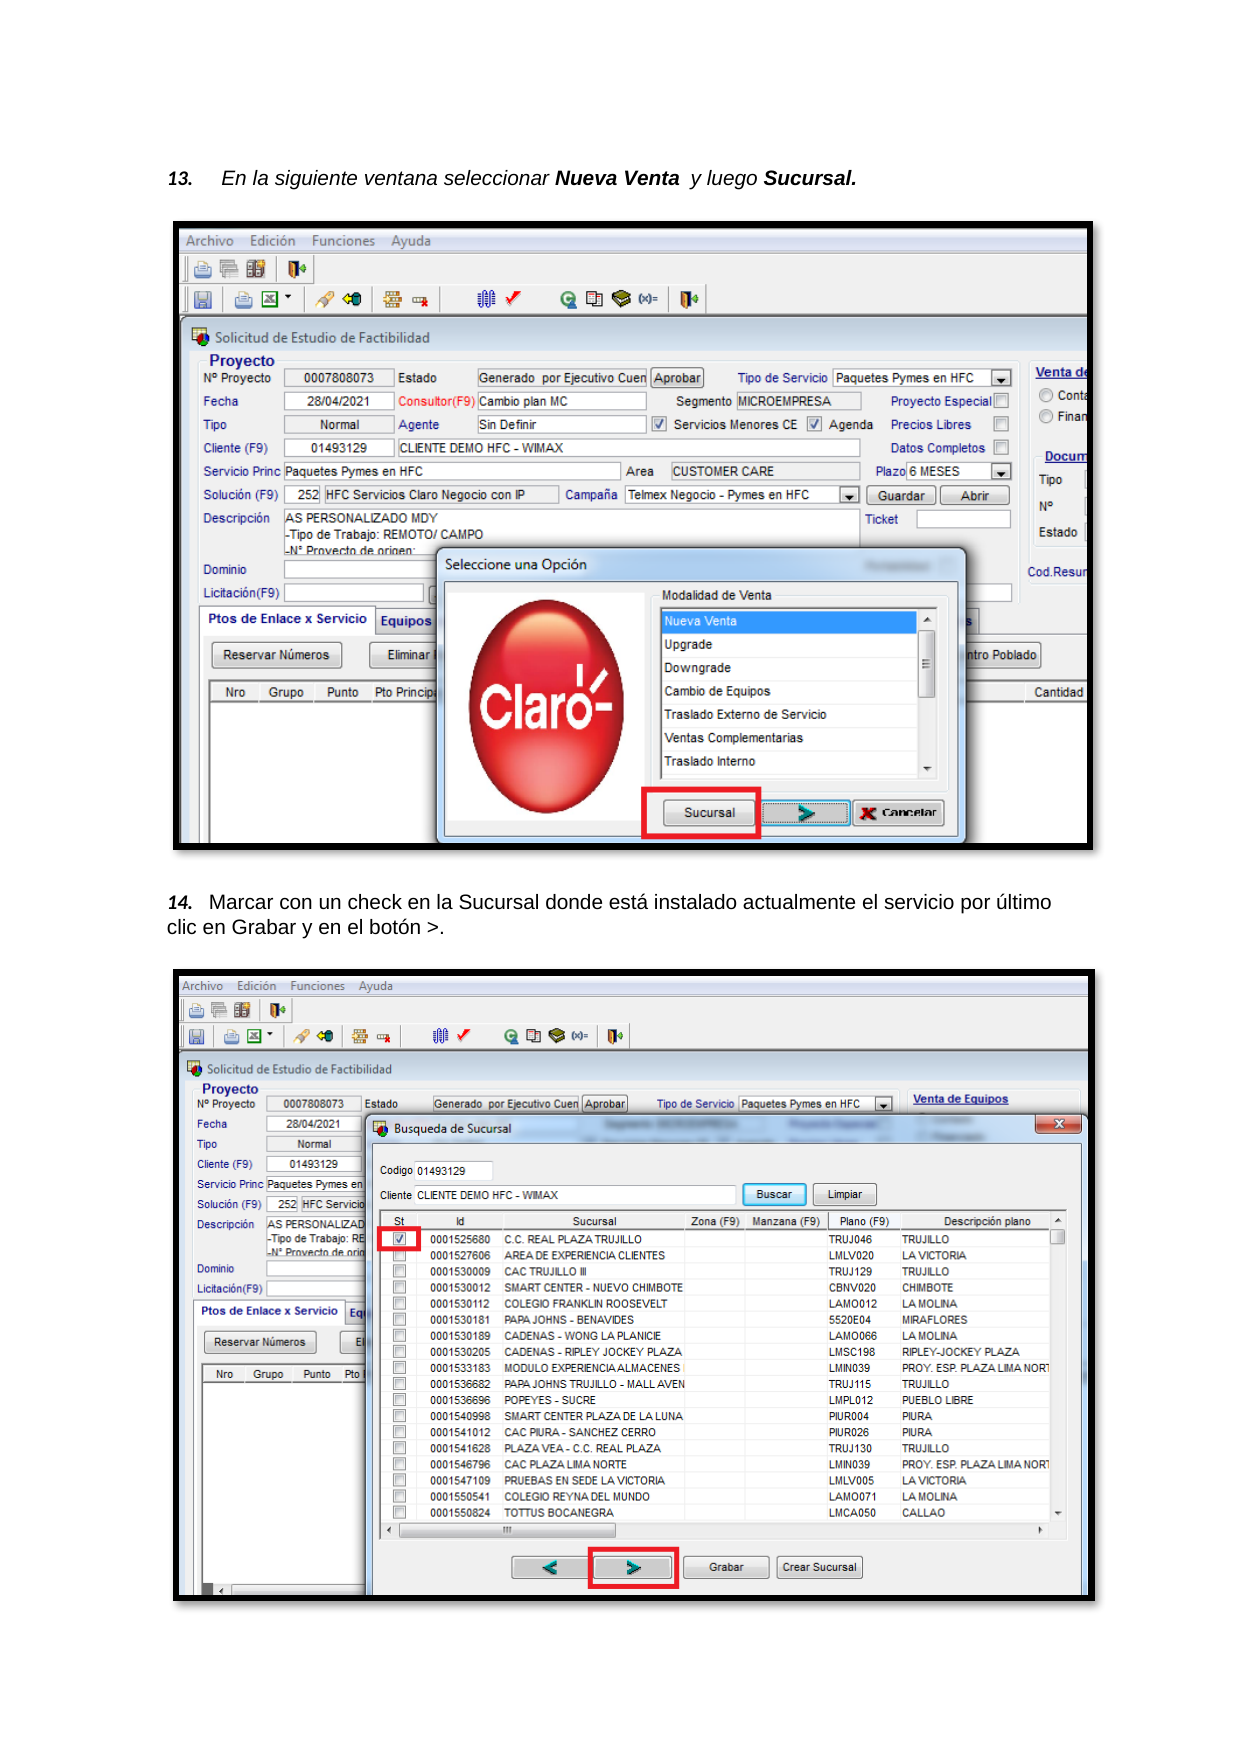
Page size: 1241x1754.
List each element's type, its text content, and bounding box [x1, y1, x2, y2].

list En la siguiente ventana seleccionar Nueva Venta y luego Sucursal. [167, 166, 1076, 191]
list Marcar con un check en la Sucursal donde está instalado actualmente el servicio por último clic en Grabar y en el botón >. [167, 889, 1076, 939]
picture [179, 976, 1088, 1595]
picture [179, 228, 1087, 843]
